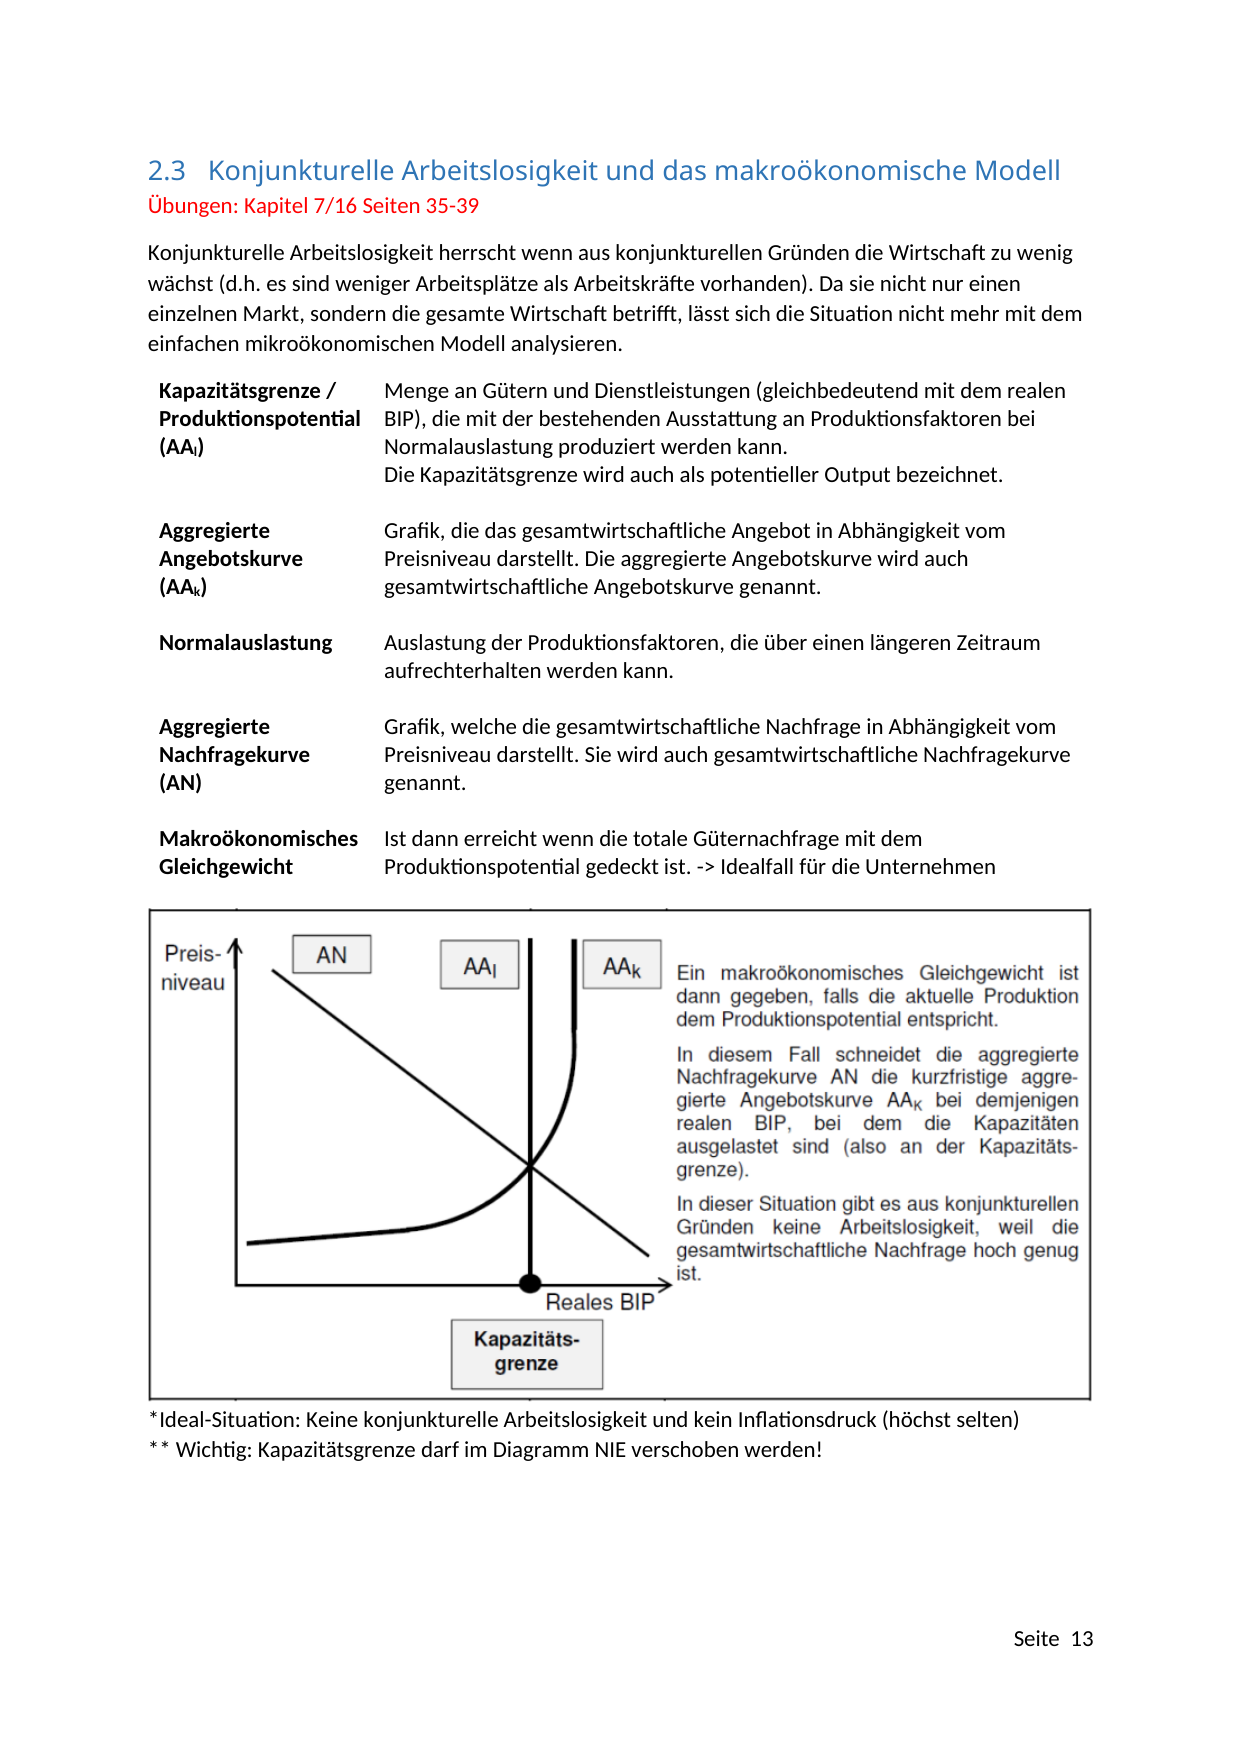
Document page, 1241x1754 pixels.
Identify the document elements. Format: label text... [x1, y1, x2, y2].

table_cell Grafik, die das gesamtwirtschaftliche Angebot in Abhängigkeit vom Preisniveau darstellt. Die aggregierte Angebotskurve wird auch gesamtwirtschaftliche Angebotskurve genannt. [373, 516, 1093, 628]
table_cell Auslastung der Produktionsfaktoren, die über einen längeren Zeitraum aufrechterhalten werden kann. [373, 628, 1093, 712]
table_cell Aggregierte Nachfragekurve (AN) [148, 712, 373, 824]
text ** Wichtig: Kapazitätsgrenze darf im Diagramm NIE verschoben werden! [148, 1436, 1093, 1464]
table_cell Makroökonomisches Gleichgewicht [148, 824, 373, 908]
text Konjunkturelle Arbeitslosigkeit herrscht wenn aus konjunkturellen Gründen die Wirtschaft zu wenig wächst (d.h. es sind weniger Arbeitsplätze als Arbeitskräfte vorhanden). Da sie nicht nur einen einzelnen Markt, sondern die gesamte Wirtschaft betrifft, lässt sich die Situation nicht mehr mit dem einfachen mikroökonomischen Modell analysieren. [148, 238, 1093, 357]
table_cell Normalauslastung [148, 628, 373, 712]
table_header Menge an Gütern und Dienstleistungen (gleichbedeutend mit dem realen BIP), die mit der bestehenden Ausstattung an Produktionsfaktoren bei Normalauslastung produziert werden kann. Die Kapazitätsgrenze wird auch als potentieller Output bezeichnet. [373, 376, 1093, 516]
text *Ideal-Situation: Keine konjunkturelle Arbeitslosigkeit und kein Inflationsdruck (höchst selten) [148, 1405, 1093, 1433]
table_cell Ist dann erreicht wenn die totale Güternachfrage mit dem Produktionspotential gedeckt ist. -> Idealfall für die Unternehmen [373, 824, 1093, 908]
table_cell Grafik, welche die gesamtwirtschaftliche Nachfrage in Abhängigkeit vom Preisniveau darstellt. Sie wird auch gesamtwirtschaftliche Nachfragekurve genannt. [373, 712, 1093, 824]
subtitle Konjunkturelle Arbeitslosigkeit und das makroökonomische Modell [148, 152, 1093, 189]
text Übungen: Kapitel 7/16 Seiten 35-39 [148, 192, 1093, 219]
picture [147, 908, 1093, 1404]
table_cell Aggregierte Angebotskurve (AAk) [148, 516, 373, 628]
table_header Kapazitätsgrenze / Produktionspotential (AAl) [148, 376, 373, 516]
